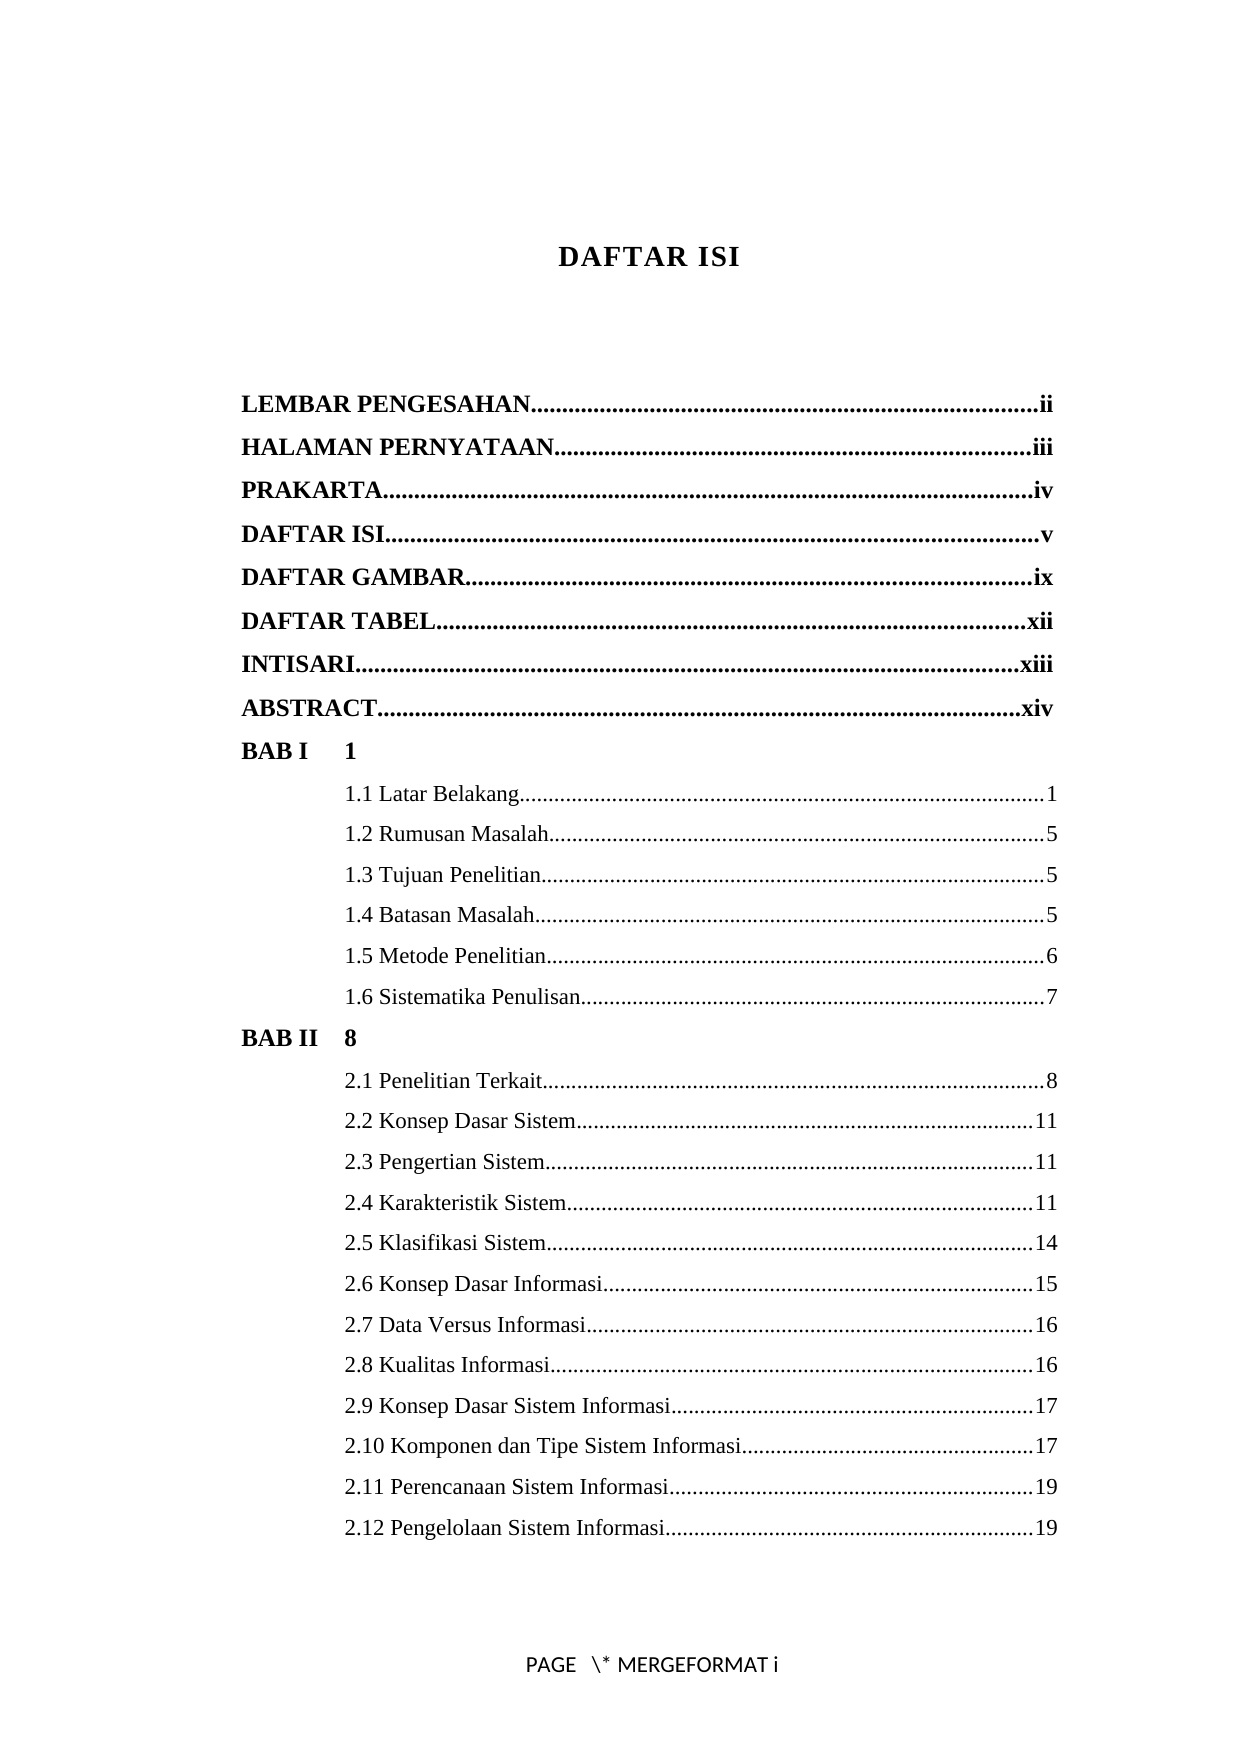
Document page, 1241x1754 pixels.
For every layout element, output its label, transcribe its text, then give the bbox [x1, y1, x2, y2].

title DAFTAR ISI [241, 239, 1058, 272]
